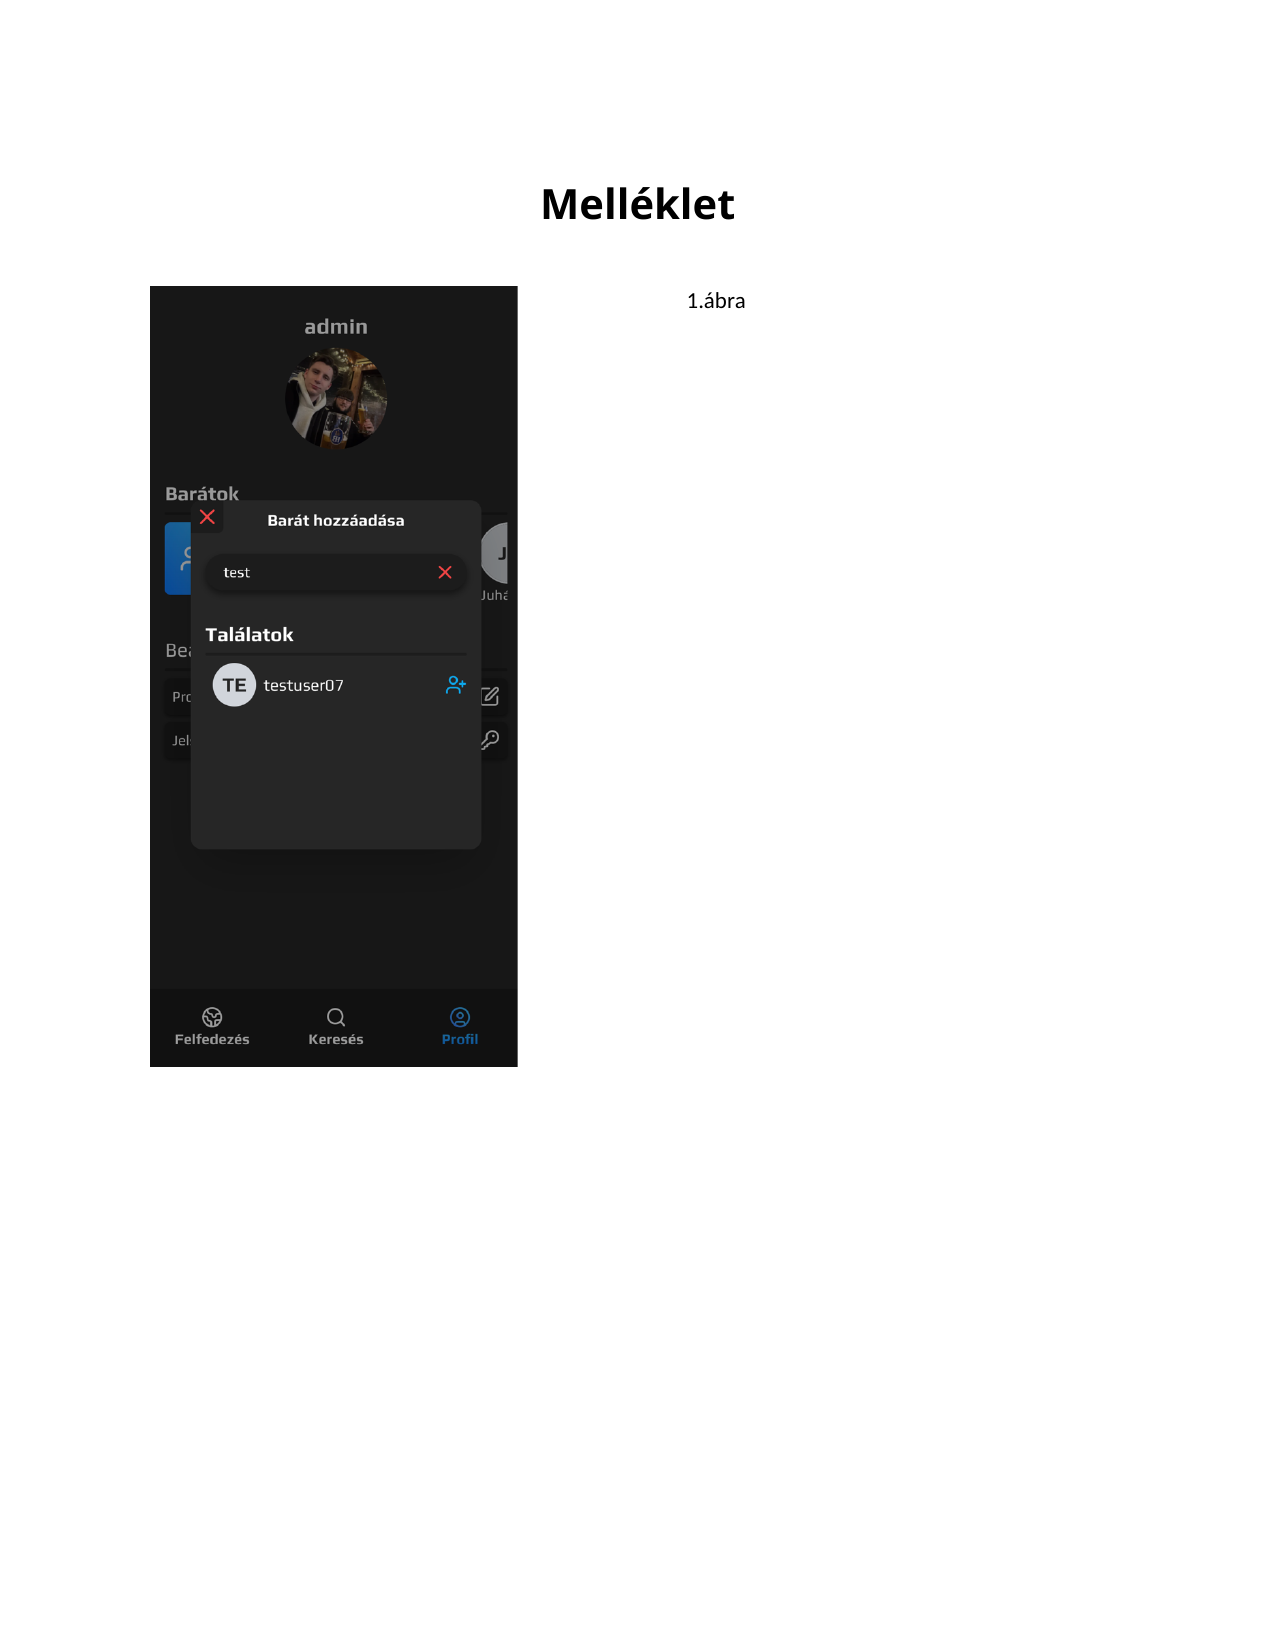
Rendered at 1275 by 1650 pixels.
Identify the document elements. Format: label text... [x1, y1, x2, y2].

subtitle Melléklet [150, 175, 1125, 232]
list 1.ábra [518, 286, 1125, 314]
picture [150, 286, 518, 1067]
